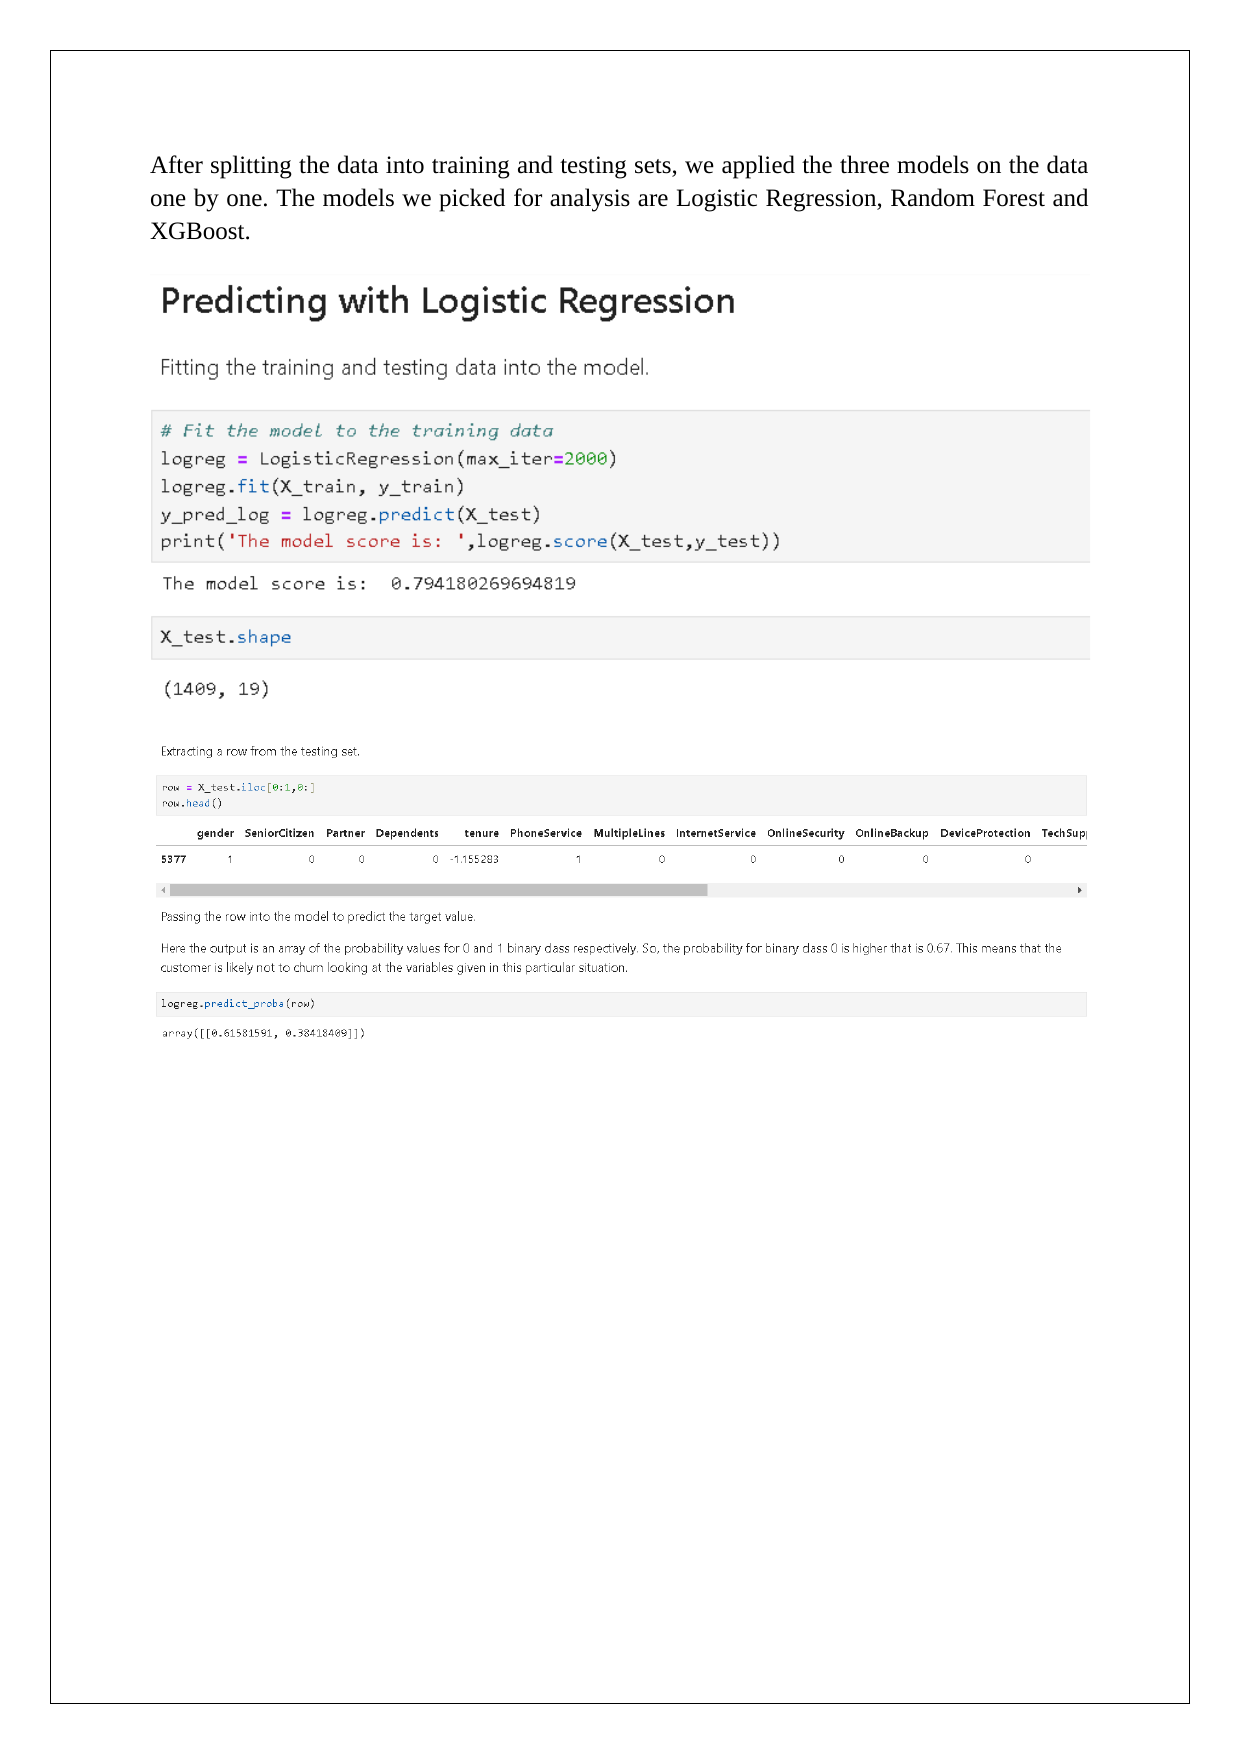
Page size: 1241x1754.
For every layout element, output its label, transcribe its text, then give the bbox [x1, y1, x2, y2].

picture [150, 274, 1091, 712]
picture [150, 740, 1091, 1043]
text After splitting the data into training and testing sets, we applied the three models on the data one by one. The models we picked for analysis are Logistic Regression, Random Forest and XGBoost. [150, 212, 1090, 245]
